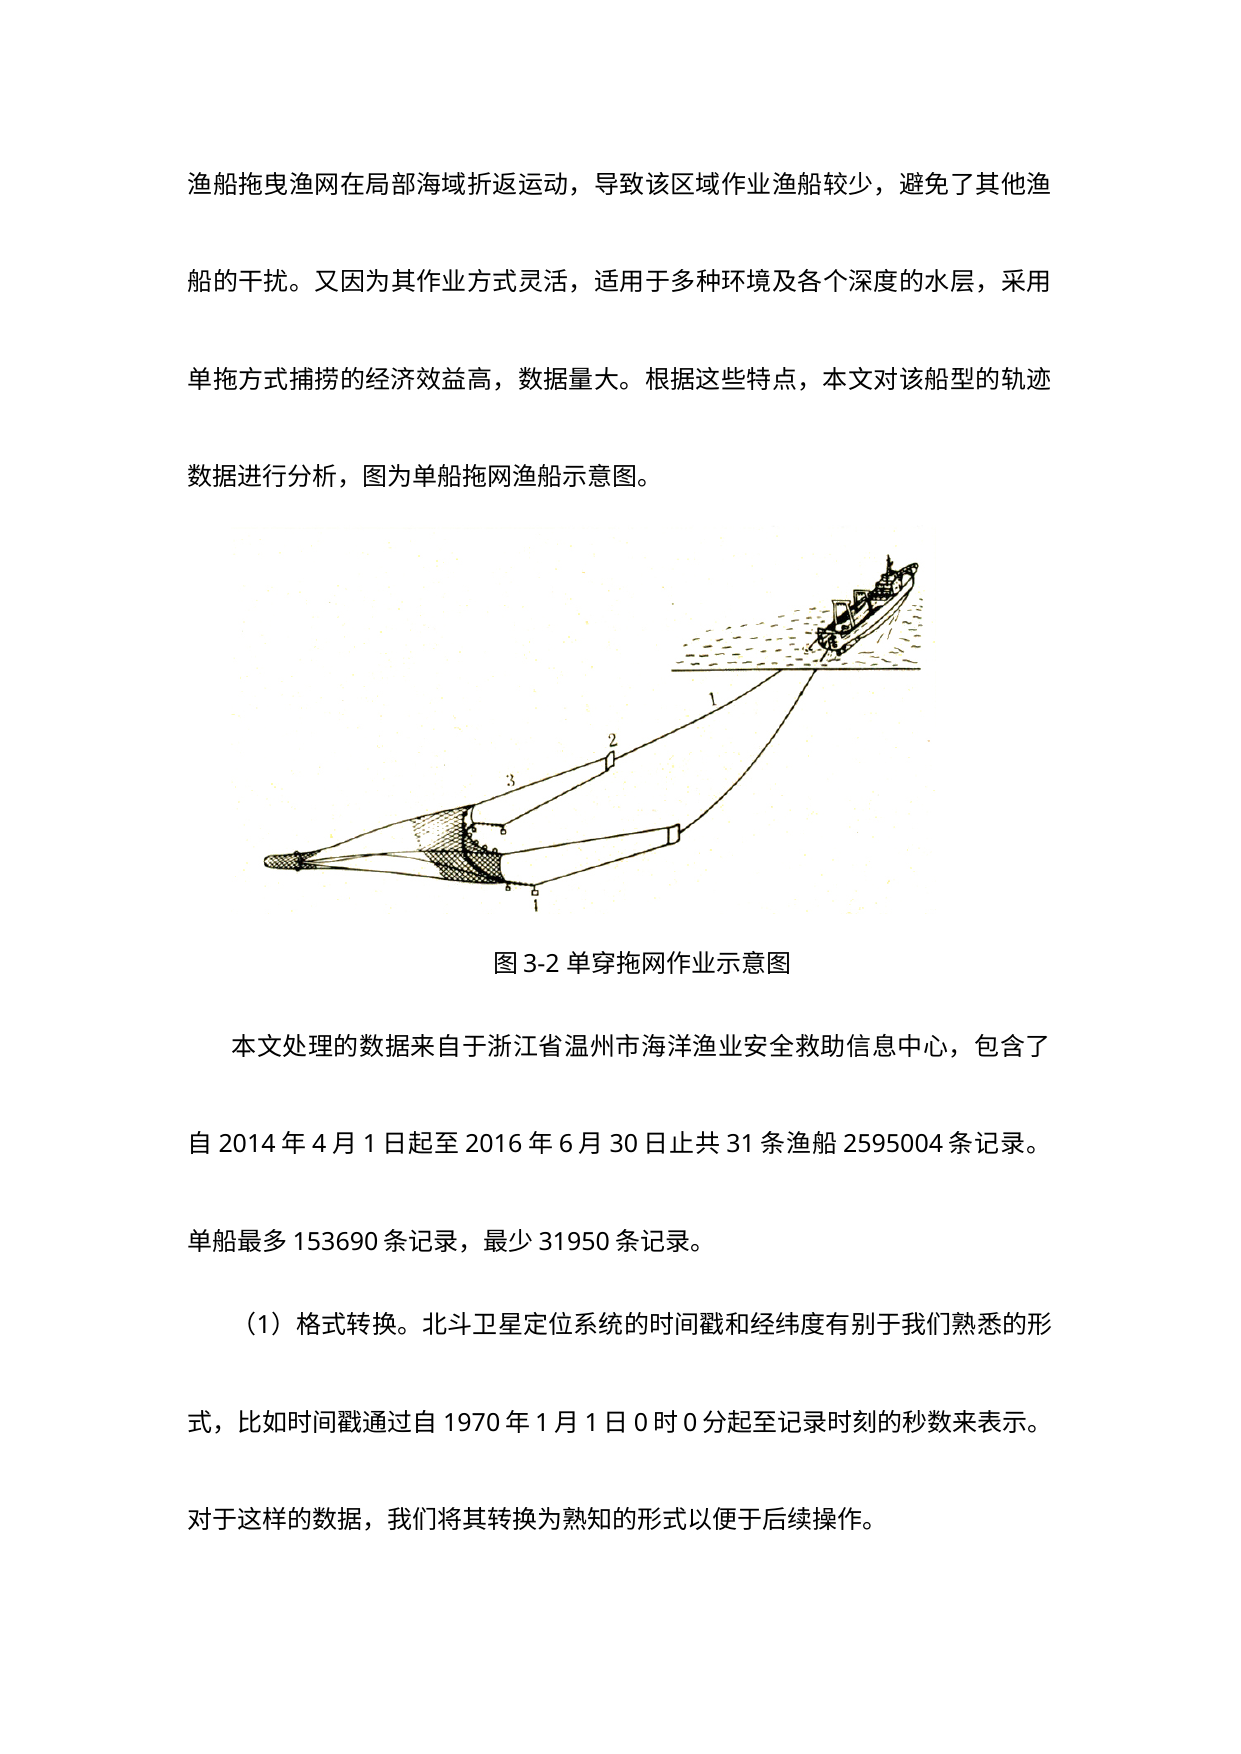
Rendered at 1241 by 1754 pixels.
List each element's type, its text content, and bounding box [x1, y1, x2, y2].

text （1）格式转换。北斗卫星定位系统的时间戳和经纬度有别于我们熟悉的形式，比如时间戳通过自1970年1月1日0时0分起至记录时刻的秒数来表示。对于这样的数据，我们将其转换为熟知的形式以便于后续操作。 [187, 1290, 1053, 1550]
text 本文处理的数据来自于浙江省温州市海洋渔业安全救助信息中心，包含了自2014年4月1日起至2016年6月30日止共31条渔船2595004条记录。单船最多153690条记录，最少31950条记录。 [187, 1012, 1053, 1272]
text 图3-2 单穿拖网作业示意图 [187, 929, 1053, 994]
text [187, 150, 1053, 507]
picture [231, 525, 936, 914]
